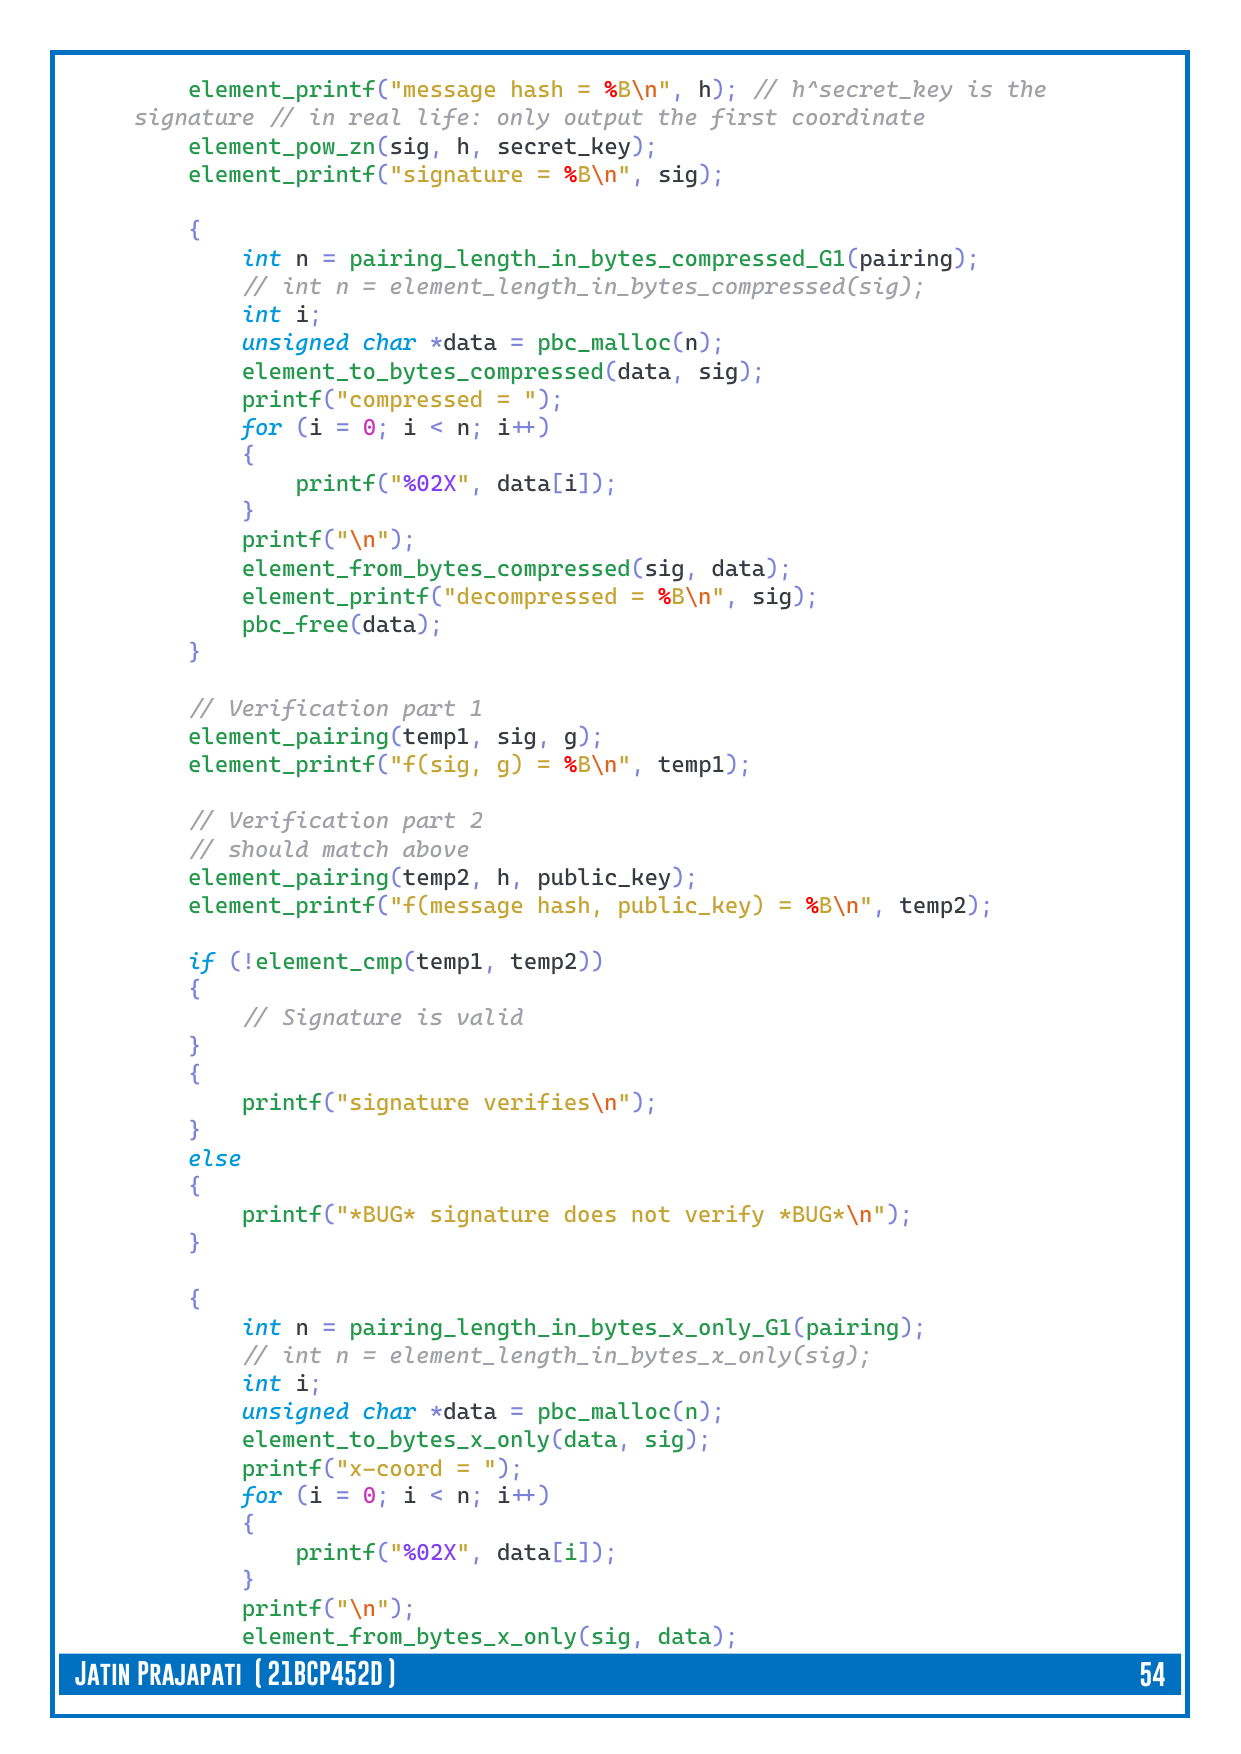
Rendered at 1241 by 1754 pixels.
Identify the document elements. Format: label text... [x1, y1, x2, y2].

text unsigned char *data = pbc_malloc(n); [134, 1397, 1165, 1425]
text for (i = 0; i < n; i++) [134, 1481, 1165, 1509]
text unsigned char *data = pbc_malloc(n); [134, 328, 1165, 356]
text element_printf("signature = %B\n", sig); [134, 159, 1165, 187]
text } [134, 1566, 1165, 1594]
text // int n = element_length_in_bytes_compressed(sig); [134, 272, 1165, 300]
text { [134, 216, 1165, 244]
text printf("*BUG* signature does not verify *BUG*\n"); [134, 1200, 1165, 1228]
text element_to_bytes_compressed(data, sig); [134, 356, 1165, 384]
text printf("x-coord = "); [134, 1453, 1165, 1481]
text { [134, 441, 1165, 469]
text element_printf("f(message hash, public_key) = %B\n", temp2); [134, 891, 1165, 919]
text { [134, 1284, 1165, 1312]
text // Verification part 2 [134, 806, 1165, 834]
text } [134, 1116, 1165, 1144]
text { [134, 1172, 1165, 1200]
text for (i = 0; i < n; i++) [134, 412, 1165, 441]
text if (!element_cmp(temp1, temp2)) [134, 947, 1165, 975]
text printf("signature verifies\n"); [134, 1087, 1165, 1116]
text element_pairing(temp1, sig, g); [134, 722, 1165, 750]
text { [134, 1509, 1165, 1537]
text // Verification part 1 [134, 694, 1165, 722]
text element_pairing(temp2, h, public_key); [134, 862, 1165, 891]
text int i; [134, 1369, 1165, 1397]
text pbc_free(data); [134, 609, 1165, 637]
text element_printf("message hash = %B\n", h); // h^secret_key is the signature // in real life: only output the first coordinate [134, 75, 1165, 131]
text printf("%02X", data[i]); [134, 1537, 1165, 1566]
text { [134, 975, 1165, 1003]
text } [134, 1031, 1165, 1059]
text printf("\n"); [134, 525, 1165, 553]
text element_from_bytes_x_only(sig, data); [134, 1622, 1165, 1650]
text element_pow_zn(sig, h, secret_key); [134, 131, 1165, 159]
text printf("compressed = "); [134, 384, 1165, 412]
text } [134, 637, 1165, 666]
text element_to_bytes_x_only(data, sig); [134, 1425, 1165, 1453]
text int n = pairing_length_in_bytes_compressed_G1(pairing); [134, 244, 1165, 272]
text // Signature is valid [134, 1003, 1165, 1031]
text printf("\n"); [134, 1594, 1165, 1622]
text int n = pairing_length_in_bytes_x_only_G1(pairing); [134, 1312, 1165, 1341]
text } [134, 497, 1165, 525]
text int i; [134, 300, 1165, 328]
text else [134, 1144, 1165, 1172]
text // int n = element_length_in_bytes_x_only(sig); [134, 1341, 1165, 1369]
text // should match above [134, 834, 1165, 862]
text } [134, 1228, 1165, 1256]
text element_printf("f(sig, g) = %B\n", temp1); [134, 750, 1165, 778]
text element_from_bytes_compressed(sig, data); [134, 553, 1165, 581]
text printf("%02X", data[i]); [134, 469, 1165, 497]
text element_printf("decompressed = %B\n", sig); [134, 581, 1165, 609]
text { [134, 1059, 1165, 1087]
